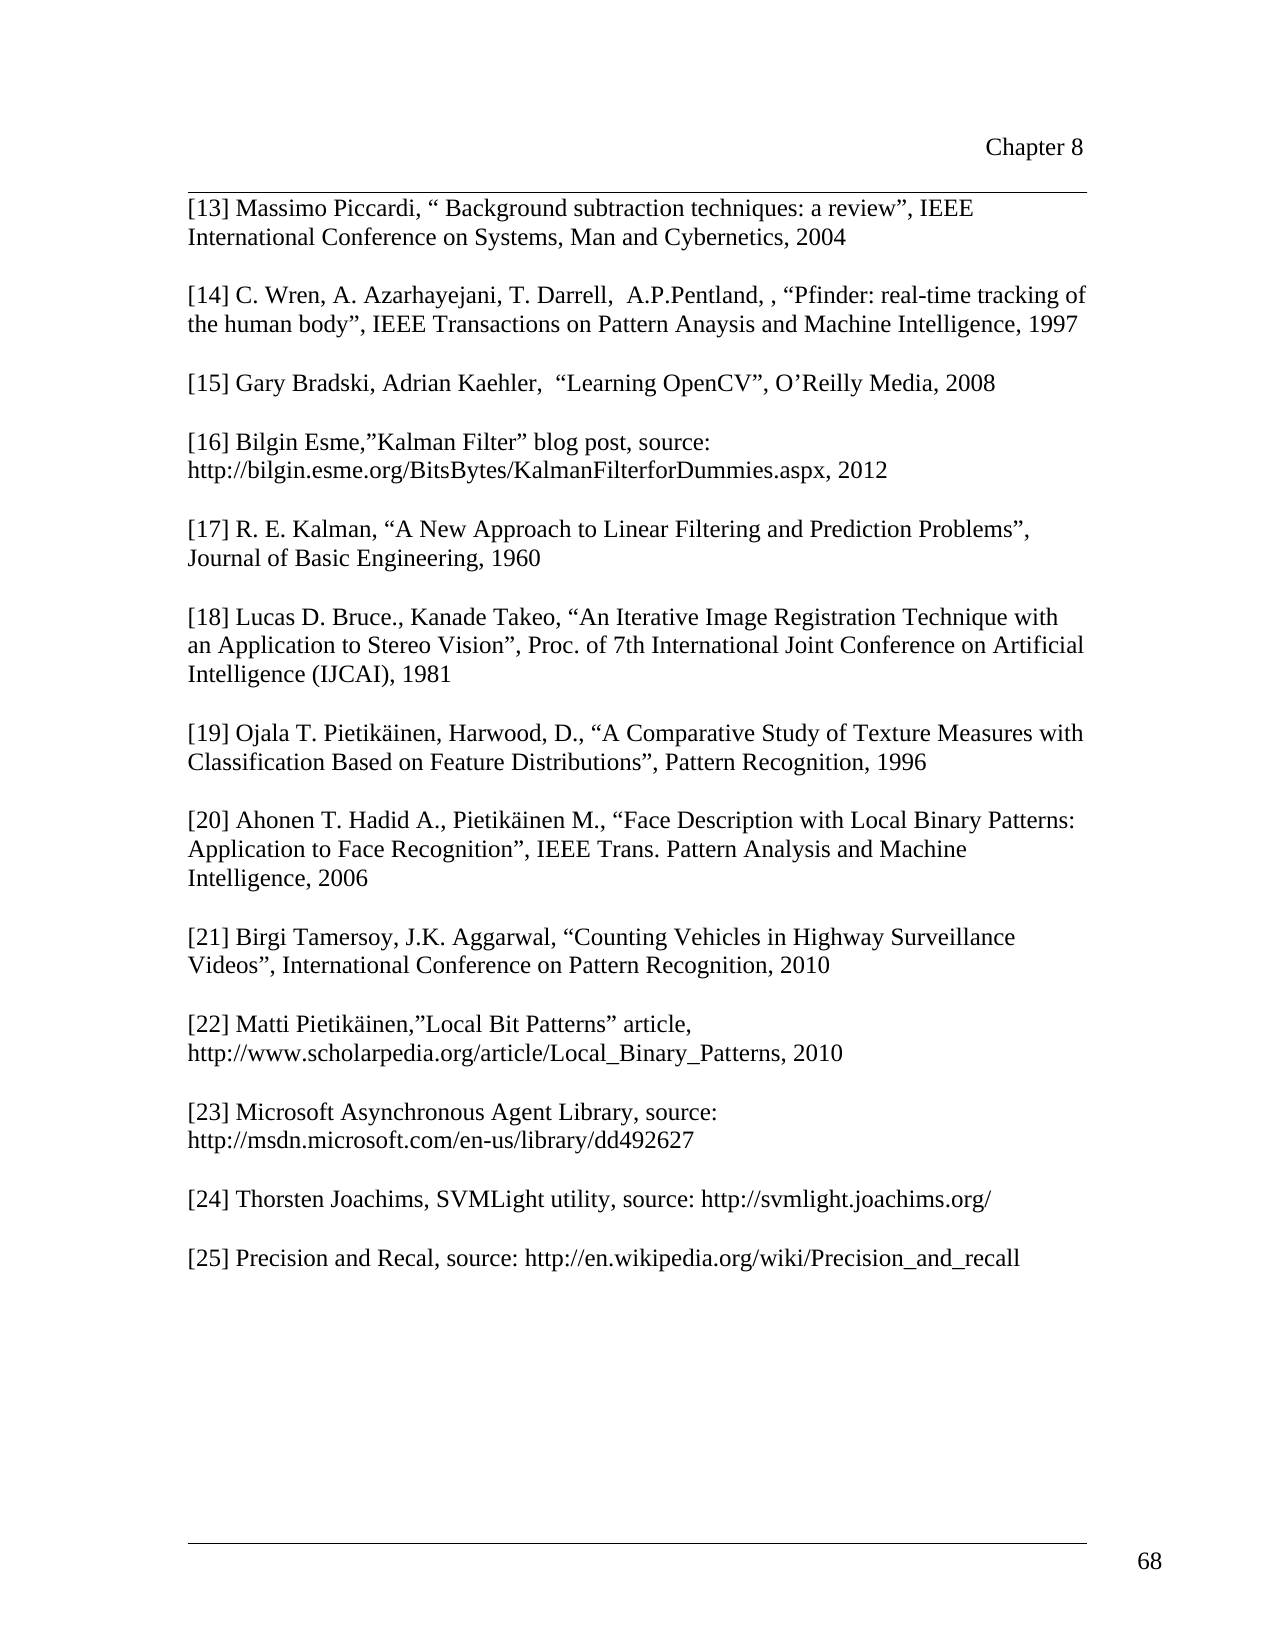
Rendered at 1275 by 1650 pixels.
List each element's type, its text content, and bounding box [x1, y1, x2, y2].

text [15] Gary Bradski, Adrian Kaehler, “Learning OpenCV”, O’Reilly Media, 2008 [187, 368, 1087, 397]
text [19] Ojala T. Pietikäinen, Harwood, D., “A Comparative Study of Texture Measures with Classification Based on Feature Distributions”, Pattern Recognition, 1996 [187, 718, 1087, 776]
text [20] Ahonen T. Hadid A., Pietikäinen M., “Face Description with Local Binary Patterns: Application to Face Recognition”, IEEE Trans. Pattern Analysis and Machine Intelligence, 2006 [187, 806, 1087, 892]
text [25] Precision and Recal, source: http://en.wikipedia.org/wiki/Precision_and_recall [187, 1243, 1087, 1272]
text [16] Bilgin Esme,”Kalman Filter” blog post, source: http://bilgin.esme.org/BitsBytes/KalmanFilterforDummies.aspx, 2012 [187, 427, 1087, 484]
text [14] C. Wren, A. Azarhayejani, T. Darrell, A.P.Pentland, , “Pfinder: real-time tracking of the human body”, IEEE Transactions on Pattern Anaysis and Machine Intelligence, 1997 [187, 281, 1087, 338]
text [22] Matti Pietikäinen,”Local Bit Patterns” article, http://www.scholarpedia.org/article/Local_Binary_Patterns, 2010 [187, 1009, 1087, 1067]
text [21] Birgi Tamersoy, J.K. Aggarwal, “Counting Vehicles in Highway Surveillance Videos”, International Conference on Pattern Recognition, 2010 [187, 922, 1087, 979]
text [17] R. E. Kalman, “A New Approach to Linear Filtering and Prediction Problems”, Journal of Basic Engineering, 1960 [187, 514, 1087, 572]
text [23] Microsoft Asynchronous Agent Library, source: http://msdn.microsoft.com/en-us/library/dd492627 [187, 1097, 1087, 1154]
text [24] Thorsten Joachims, SVMLight utility, source: http://svmlight.joachims.org/ [187, 1184, 1087, 1213]
text [13] Massimo Piccardi, “ Background subtraction techniques: a review”, IEEE International Conference on Systems, Man and Cybernetics, 2004 [187, 193, 1087, 251]
text [18] Lucas D. Bruce., Kanade Takeo, “An Iterative Image Registration Technique with an Application to Stereo Vision”, Proc. of 7th International Joint Conference on Artificial Intelligence (IJCAI), 1981 [187, 602, 1087, 688]
